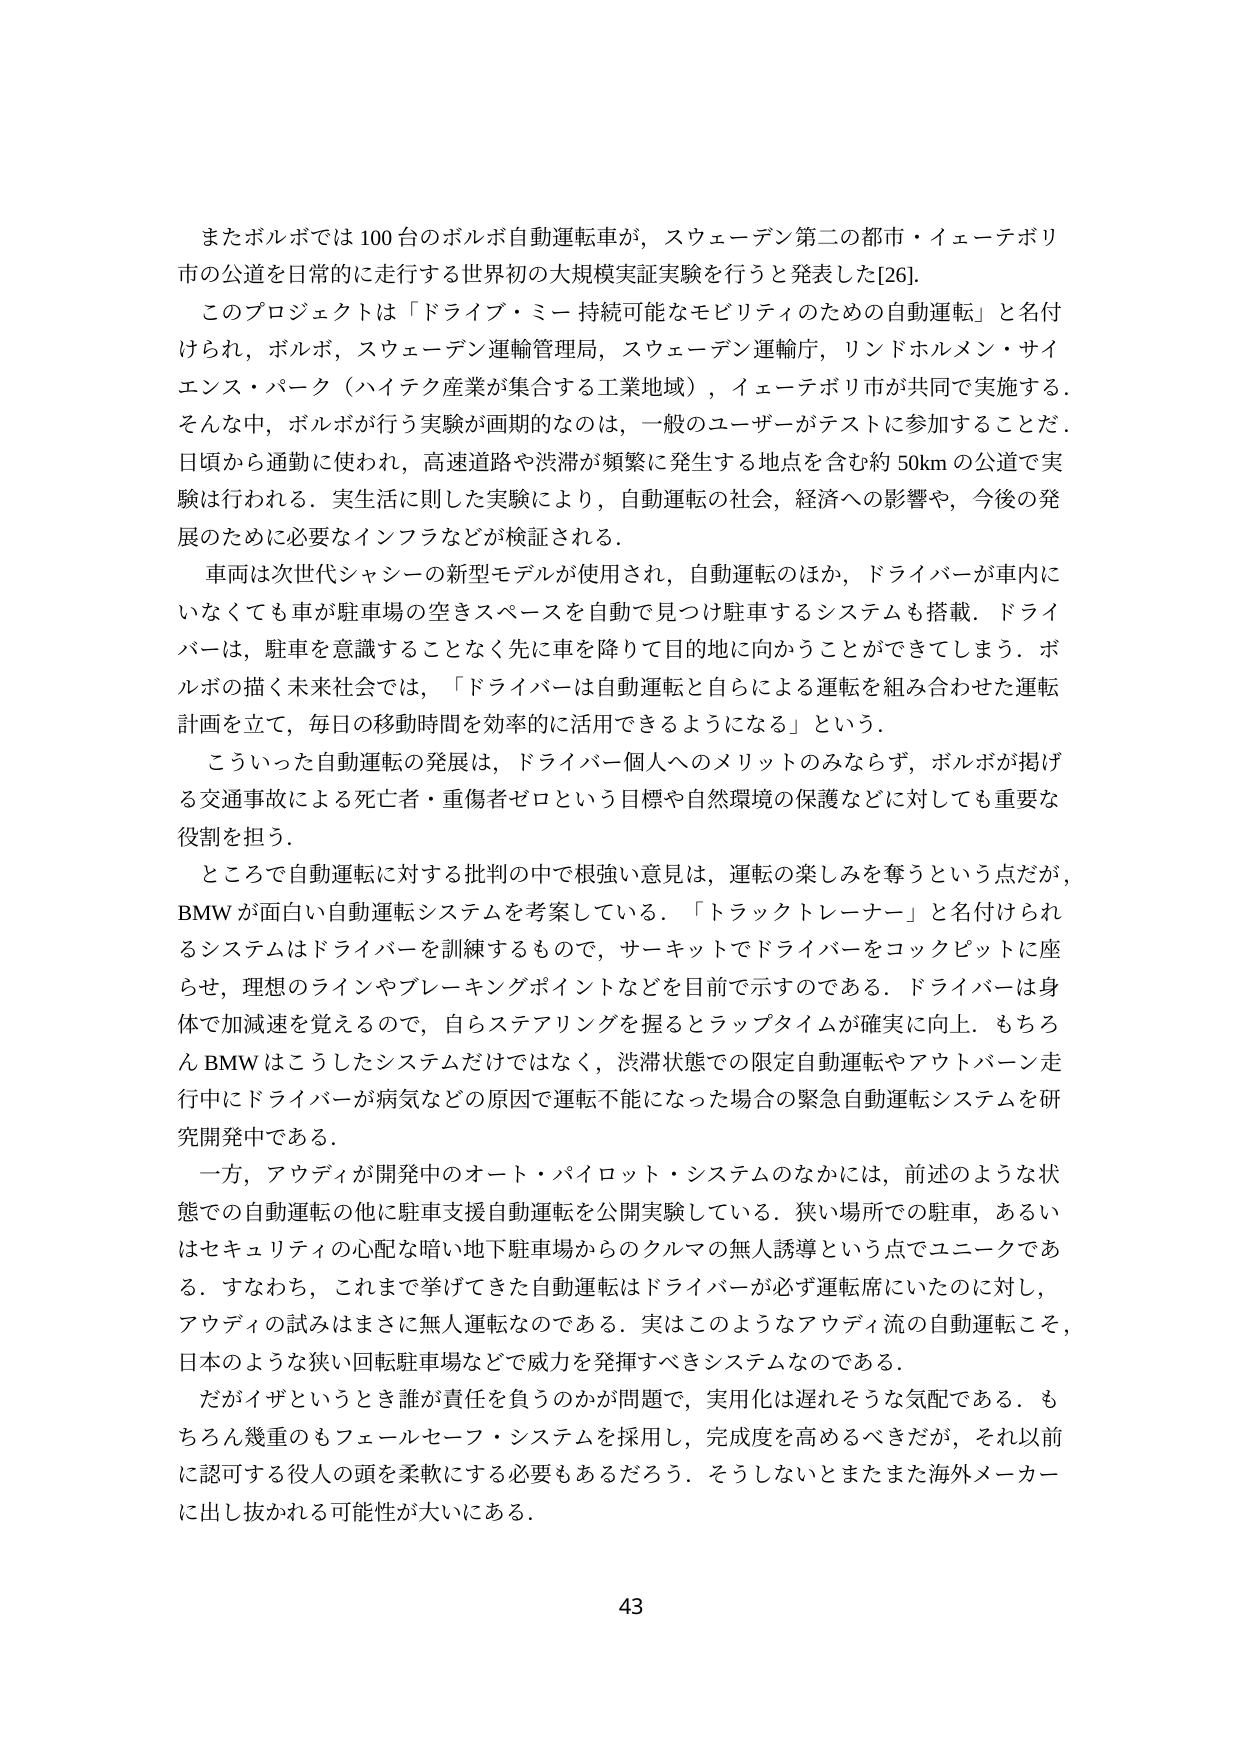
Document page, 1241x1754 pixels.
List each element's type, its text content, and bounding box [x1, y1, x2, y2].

text ところで自動運転に対する批判の中で根強い意見は，運転の楽しみを奪うという点だが，BMWが面白い自動運転システムを考案している．「トラックトレーナー」と名付けられるシステムはドライバーを訓練するもので，サーキットでドライバーをコックピットに座らせ，理想のラインやブレーキングポイントなどを目前で示すのである．ドライバーは身体で加減速を覚えるので，自らステアリングを握るとラップタイムが確実に向上．もちろんBMWはこうしたシステムだけではなく，渋滞状態での限定自動運転やアウトバーン走行中にドライバーが病気などの原因で運転不能になった場合の緊急自動運転システムを研究開発中である． [177, 854, 1063, 1154]
text こういった自動運転の発展は，ドライバー個人へのメリットのみならず，ボルボが掲げる交通事故による死亡者・重傷者ゼロという目標や自然環境の保護などに対しても重要な役割を担う． [177, 742, 1063, 854]
text 一方，アウディが開発中のオート・パイロット・システムのなかには，前述のような状態での自動運転の他に駐車支援自動運転を公開実験している．狭い場所での駐車，あるいはセキュリティの心配な暗い地下駐車場からのクルマの無人誘導という点でユニークである．すなわち，これまで挙げてきた自動運転はドライバーが必ず運転席にいたのに対し，アウディの試みはまさに無人運転なのである．実はこのようなアウディ流の自動運転こそ，日本のような狭い回転駐車場などで威力を発揮すべきシステムなのである． [177, 1154, 1063, 1379]
text 車両は次世代シャシーの新型モデルが使用され，自動運転のほか，ドライバーが車内にいなくても車が駐車場の空きスペースを自動で見つけ駐車するシステムも搭載．ドライバーは，駐車を意識することなく先に車を降りて目的地に向かうことができてしまう．ボルボの描く未来社会では，「ドライバーは自動運転と自らによる運転を組み合わせた運転計画を立て，毎日の移動時間を効率的に活用できるようになる」という． [177, 554, 1063, 742]
text またボルボでは100台のボルボ自動運転車が，スウェーデン第二の都市・イェーテボリ市の公道を日常的に走行する世界初の大規模実証実験を行うと発表した[26]． [177, 217, 1063, 292]
text このプロジェクトは「ドライブ・ミー 持続可能なモビリティのための自動運転」と名付けられ，ボルボ，スウェーデン運輸管理局，スウェーデン運輸庁，リンドホルメン・サイエンス・パーク（ハイテク産業が集合する工業地域），イェーテボリ市が共同で実施する．そんな中，ボルボが行う実験が画期的なのは，一般のユーザーがテストに参加することだ．日頃から通勤に使われ，高速道路や渋滞が頻繁に発生する地点を含む約50kmの公道で実験は行われる．実生活に則した実験により，自動運転の社会，経済への影響や，今後の発展のために必要なインフラなどが検証される． [177, 292, 1063, 554]
text だがイザというとき誰が責任を負うのかが問題で，実用化は遅れそうな気配である．もちろん幾重のもフェールセーフ・システムを採用し，完成度を高めるべきだが，それ以前に認可する役人の頭を柔軟にする必要もあるだろう．そうしないとまたまた海外メーカーに出し抜かれる可能性が大いにある． [177, 1379, 1063, 1529]
